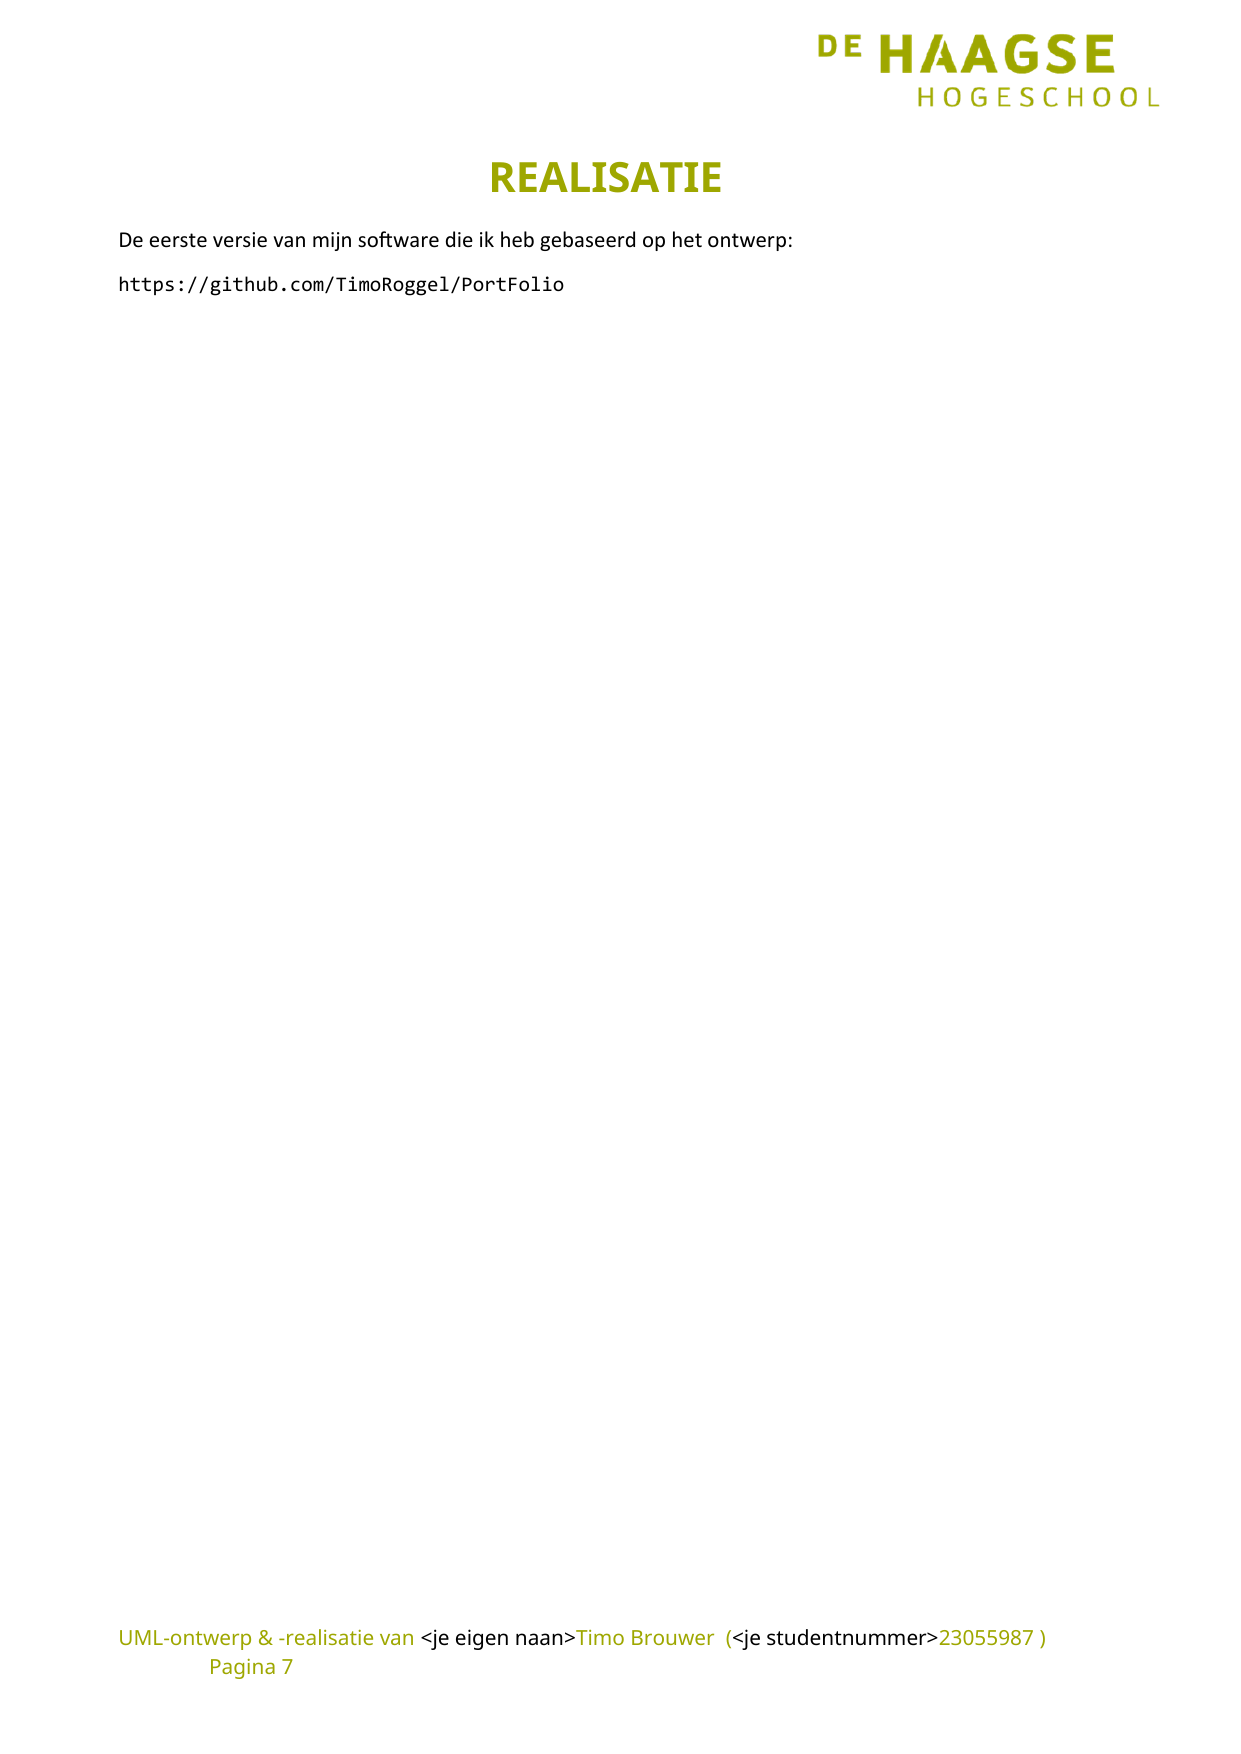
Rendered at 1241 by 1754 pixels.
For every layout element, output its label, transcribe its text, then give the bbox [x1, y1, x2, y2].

text REALISATIE [118, 148, 1093, 204]
picture [797, 13, 1180, 127]
text De eerste versie van mijn software die ik heb gebaseerd op het ontwerp: [118, 226, 1093, 253]
